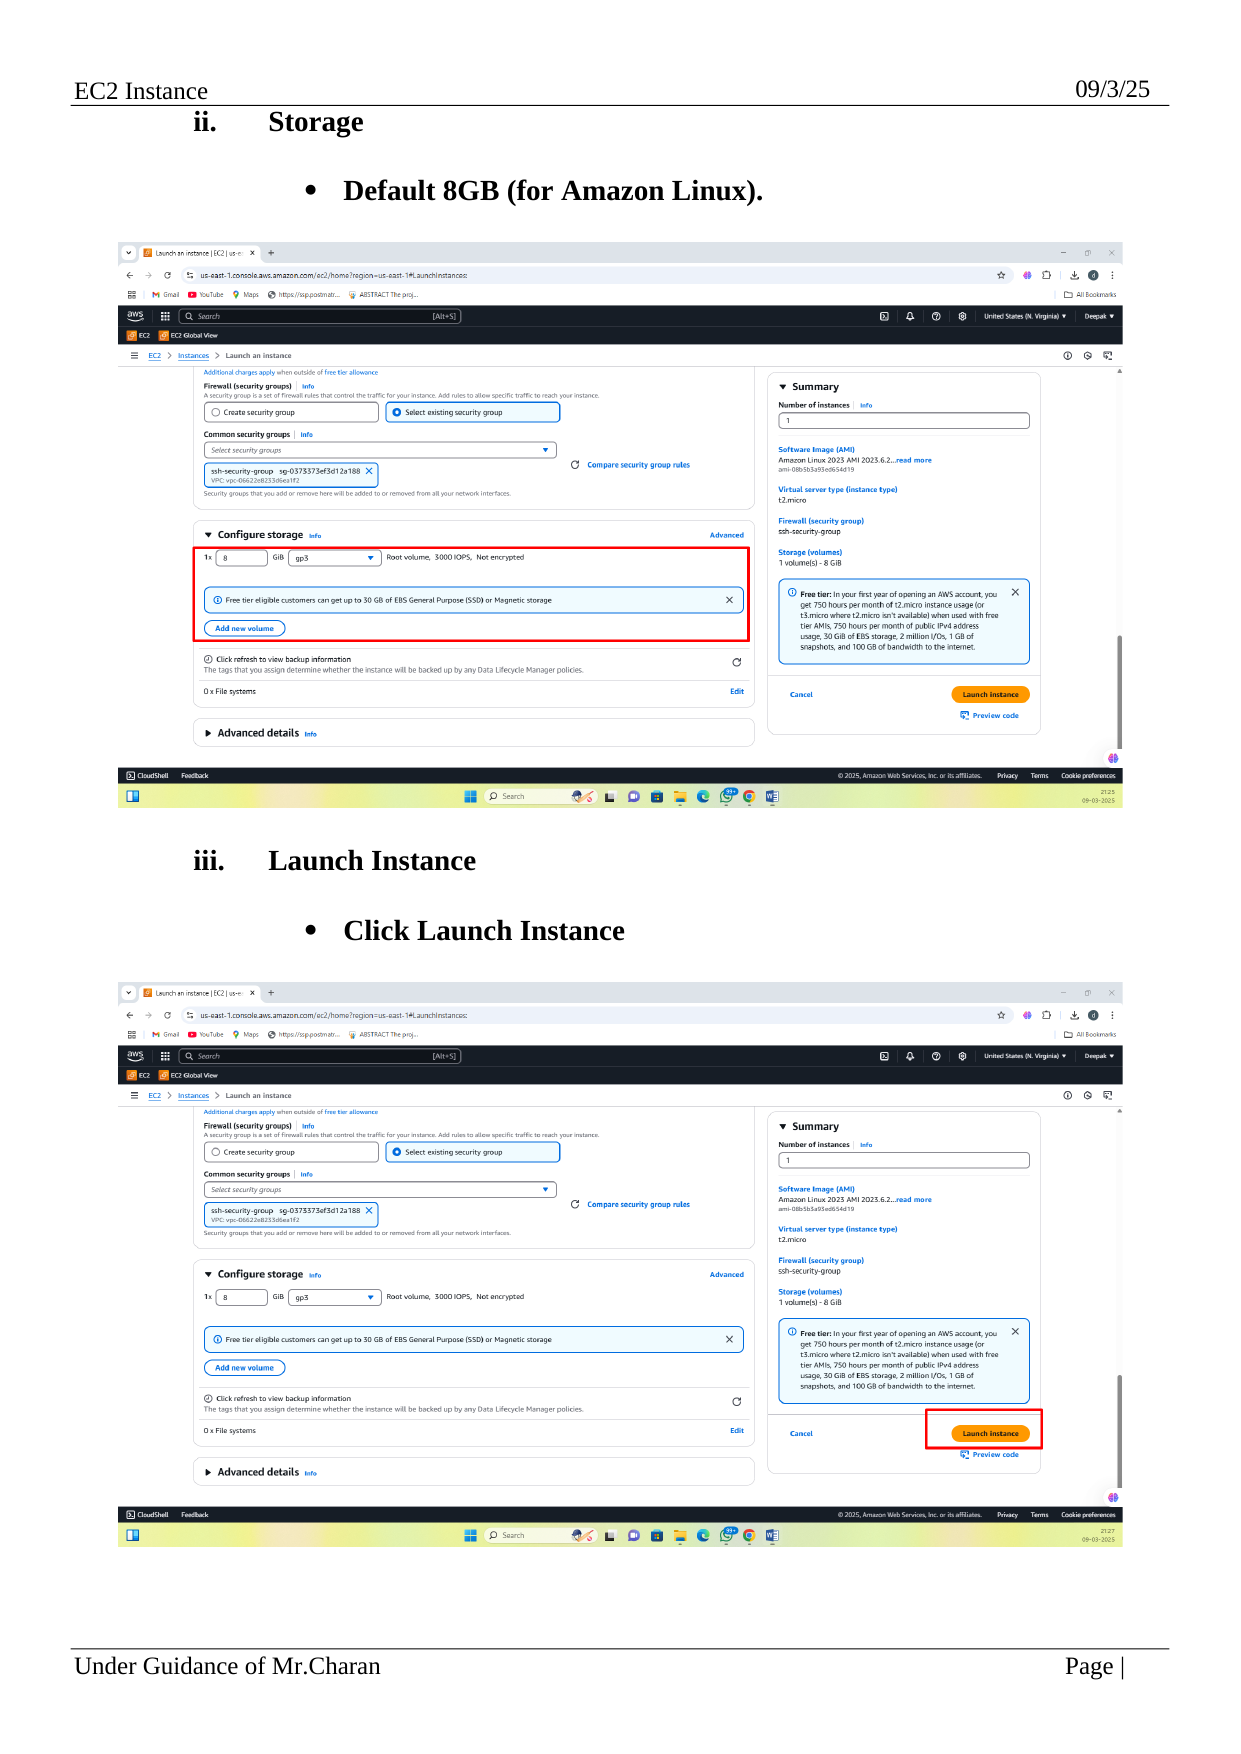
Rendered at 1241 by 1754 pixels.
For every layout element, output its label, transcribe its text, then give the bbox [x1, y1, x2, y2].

subtitle Default 8GB (for Amazon Linux). [306, 173, 1122, 207]
picture [118, 242, 1123, 808]
subtitle Launch Instance [193, 843, 1122, 877]
subtitle Storage [193, 104, 1122, 137]
picture [118, 982, 1123, 1547]
subtitle Click Launch Instance [306, 913, 1122, 946]
